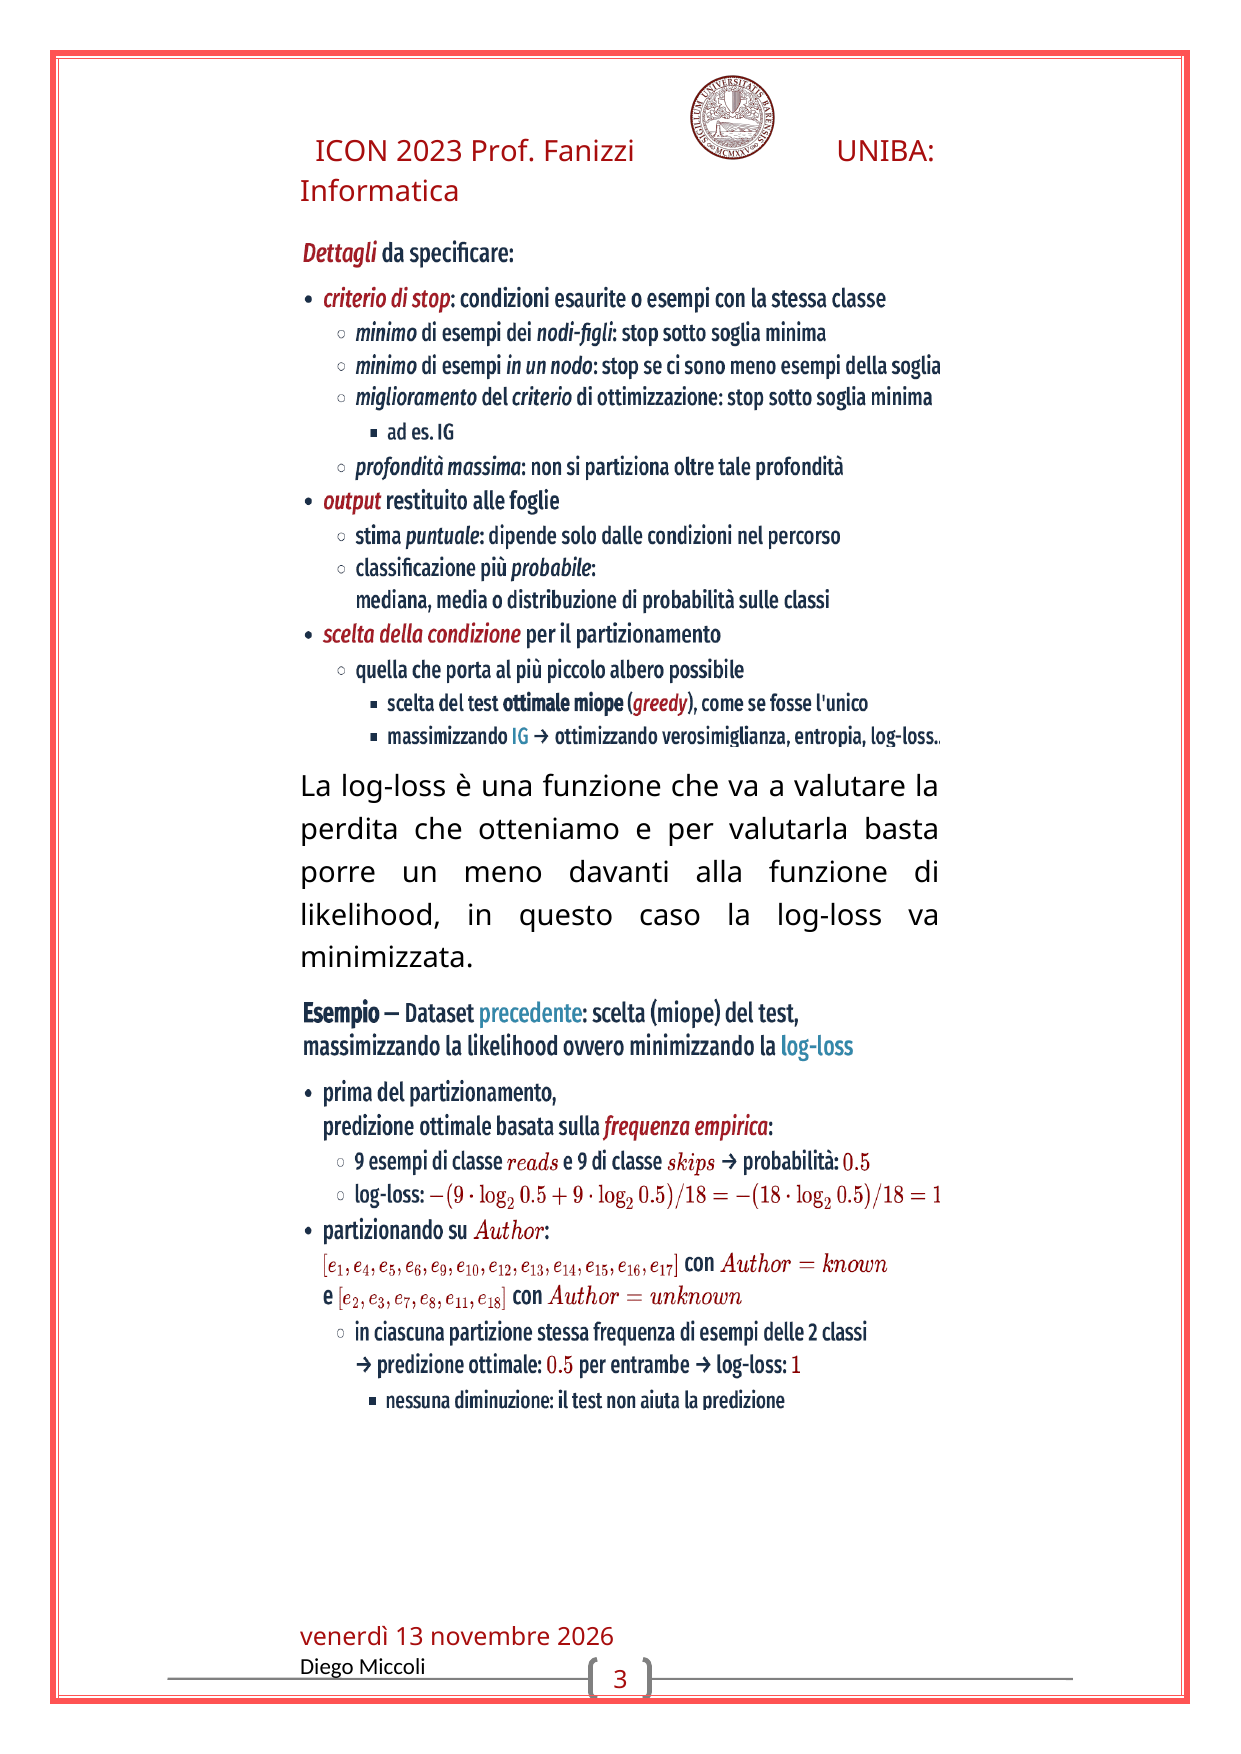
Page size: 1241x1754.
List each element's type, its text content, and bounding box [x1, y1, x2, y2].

picture [300, 237, 940, 747]
picture [687, 73, 777, 162]
text La log-loss è una funzione che va a valutare la perdita che otteniamo e per valutarla basta porre un meno davanti alla funzione di likelihood, in questo caso la log-loss va minimizzata. [300, 765, 940, 976]
picture [300, 996, 940, 1410]
